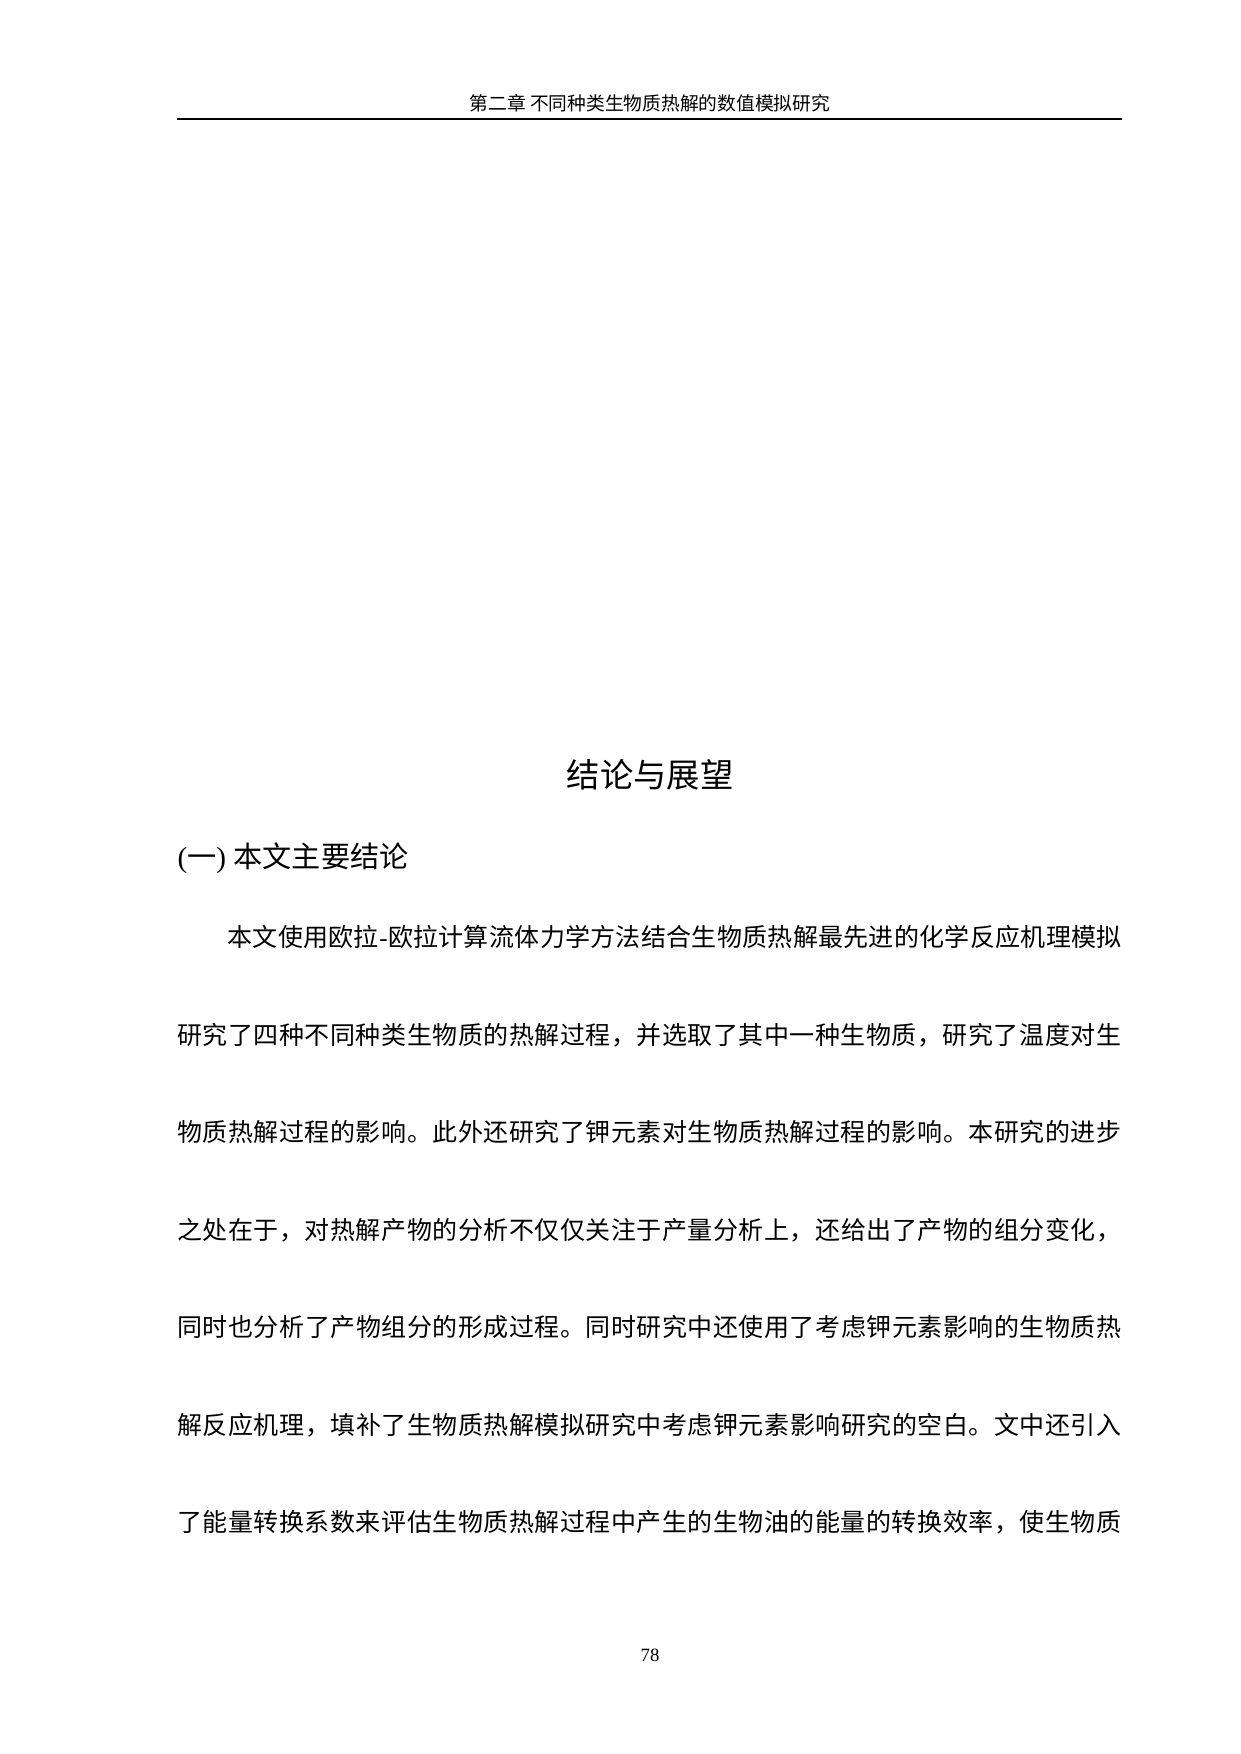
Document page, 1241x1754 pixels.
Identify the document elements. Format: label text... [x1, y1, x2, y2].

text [177, 903, 1122, 1553]
subtitle 本文主要结论 [177, 822, 1122, 887]
subtitle 结论与展望 [177, 741, 1122, 806]
